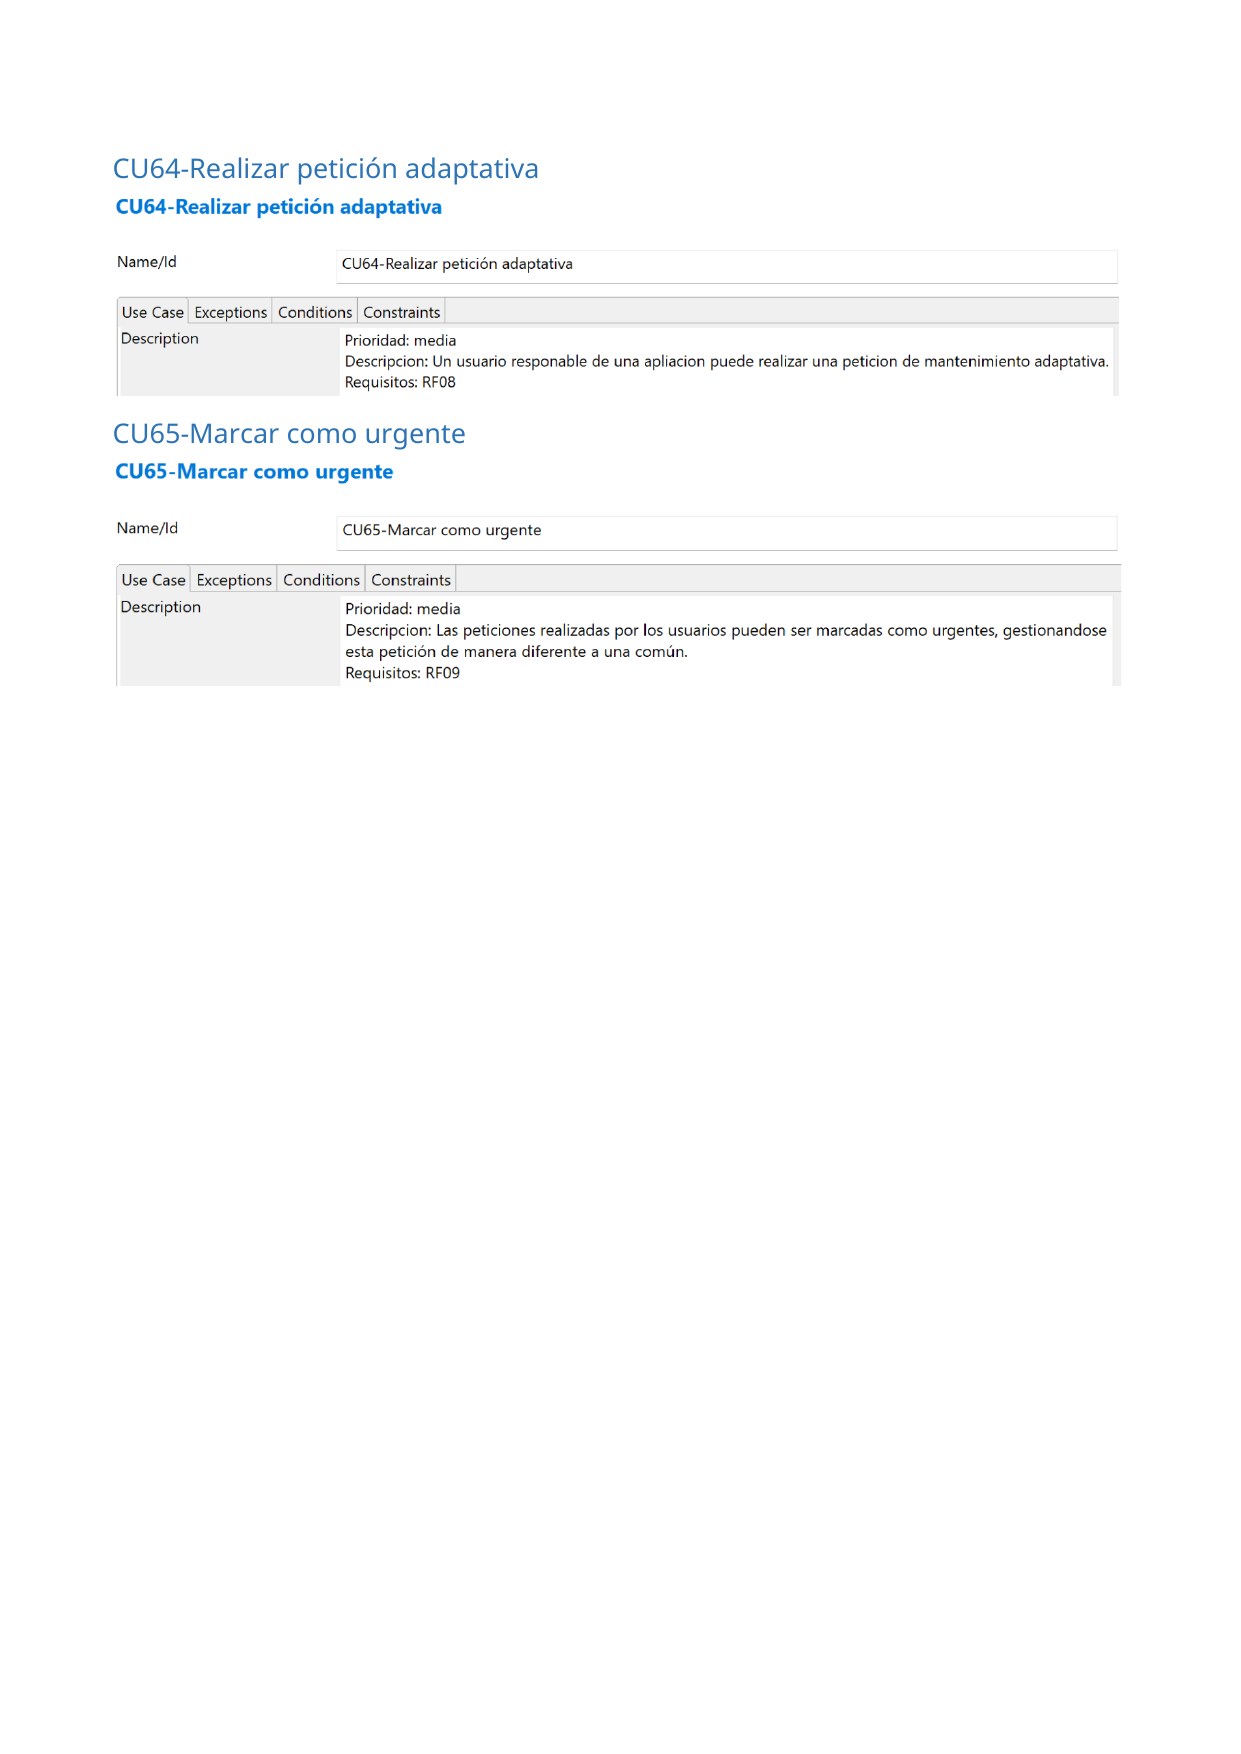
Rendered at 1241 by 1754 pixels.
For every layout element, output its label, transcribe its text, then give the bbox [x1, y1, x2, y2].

picture [112, 453, 1122, 686]
picture [112, 189, 1119, 396]
